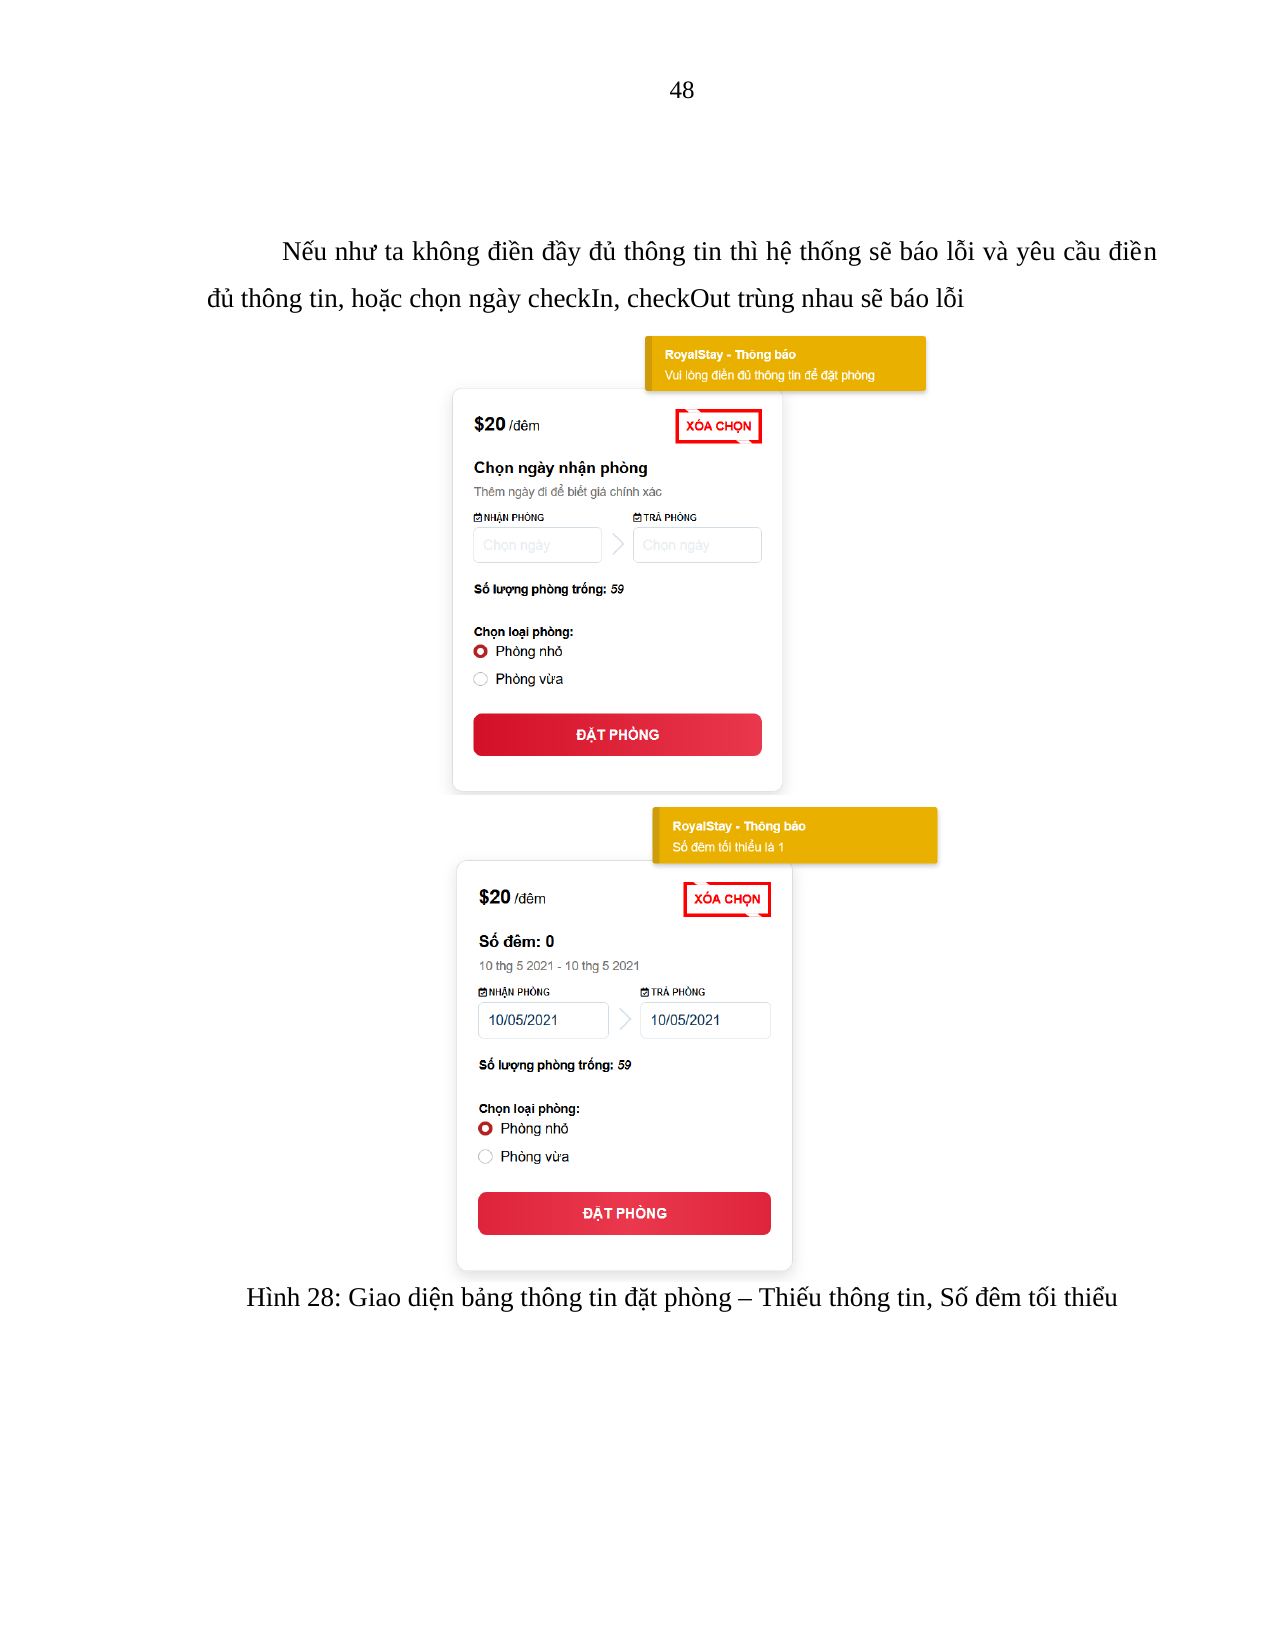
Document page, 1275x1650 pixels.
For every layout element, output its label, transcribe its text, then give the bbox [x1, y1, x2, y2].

text Nếu như ta không điền đầy đủ thông tin thì hệ thống sẽ báo lỗi và yêu cầu điền đủ thông tin, hoặc chọn ngày checkIn, checkOut trùng nhau sẽ báo lỗi [207, 236, 1157, 313]
picture [419, 328, 945, 1282]
text Hình 28: Giao diện bảng thông tin đặt phòng – Thiếu thông tin, Số đêm tối thiểu [207, 1281, 1157, 1312]
